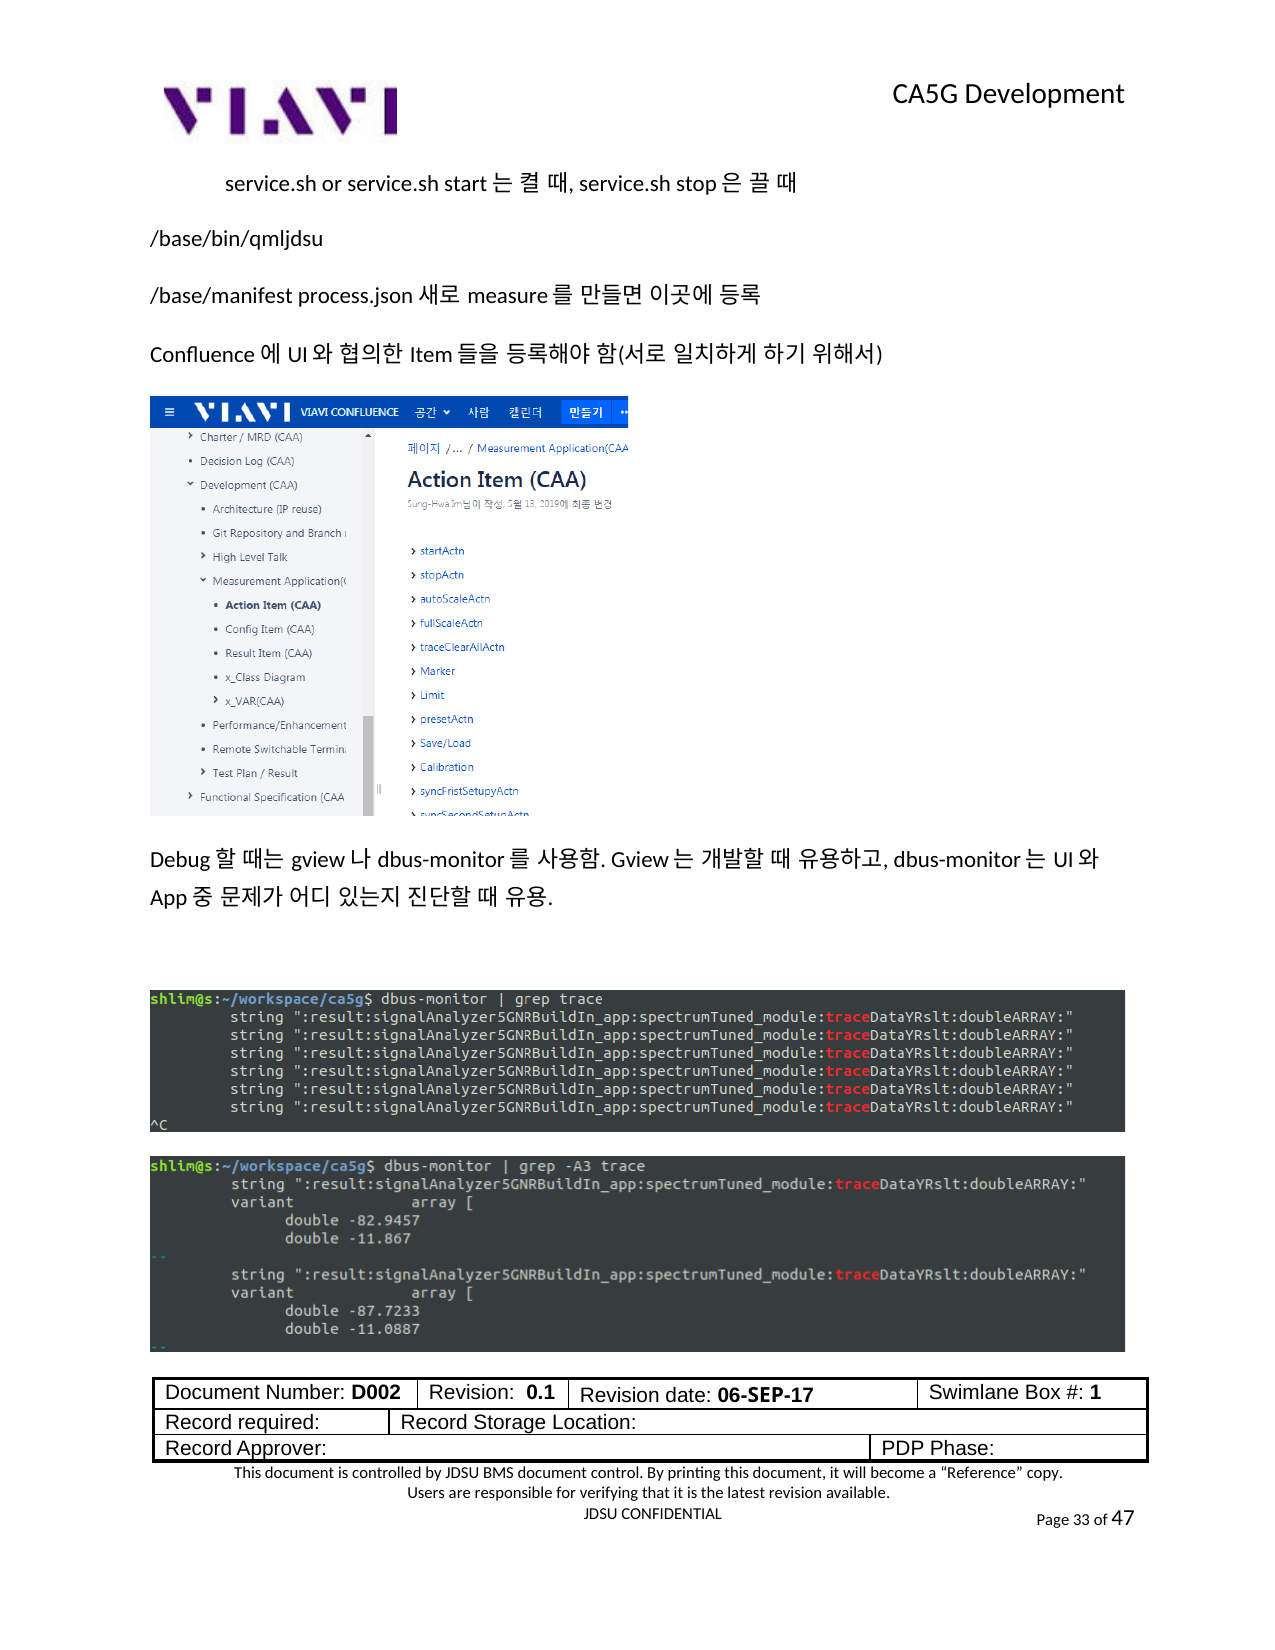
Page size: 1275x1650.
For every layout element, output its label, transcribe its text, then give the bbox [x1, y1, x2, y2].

picture [150, 394, 629, 816]
text /base/manifest process.json 새로 measure를 만들면 이곳에 등록 [150, 277, 1125, 310]
picture [150, 1156, 1125, 1352]
picture [150, 990, 1125, 1132]
text /base/bin/qmljdsu [150, 224, 1125, 252]
picture [162, 68, 397, 146]
text Debug할 때는 gview나 dbus-monitor를 사용함. Gview는 개발할 때 유용하고, dbus-monitor는 UI와 App 중 문제가 어디 있는지 진단할 때 유용. [150, 841, 1125, 912]
text Confluence에 UI와 협의한 Item들을 등록해야 함(서로 일치하게 하기 위해서) [150, 336, 1125, 369]
text service.sh or service.sh start는 켤 때, service.sh stop은 끌 때 [150, 165, 1125, 198]
